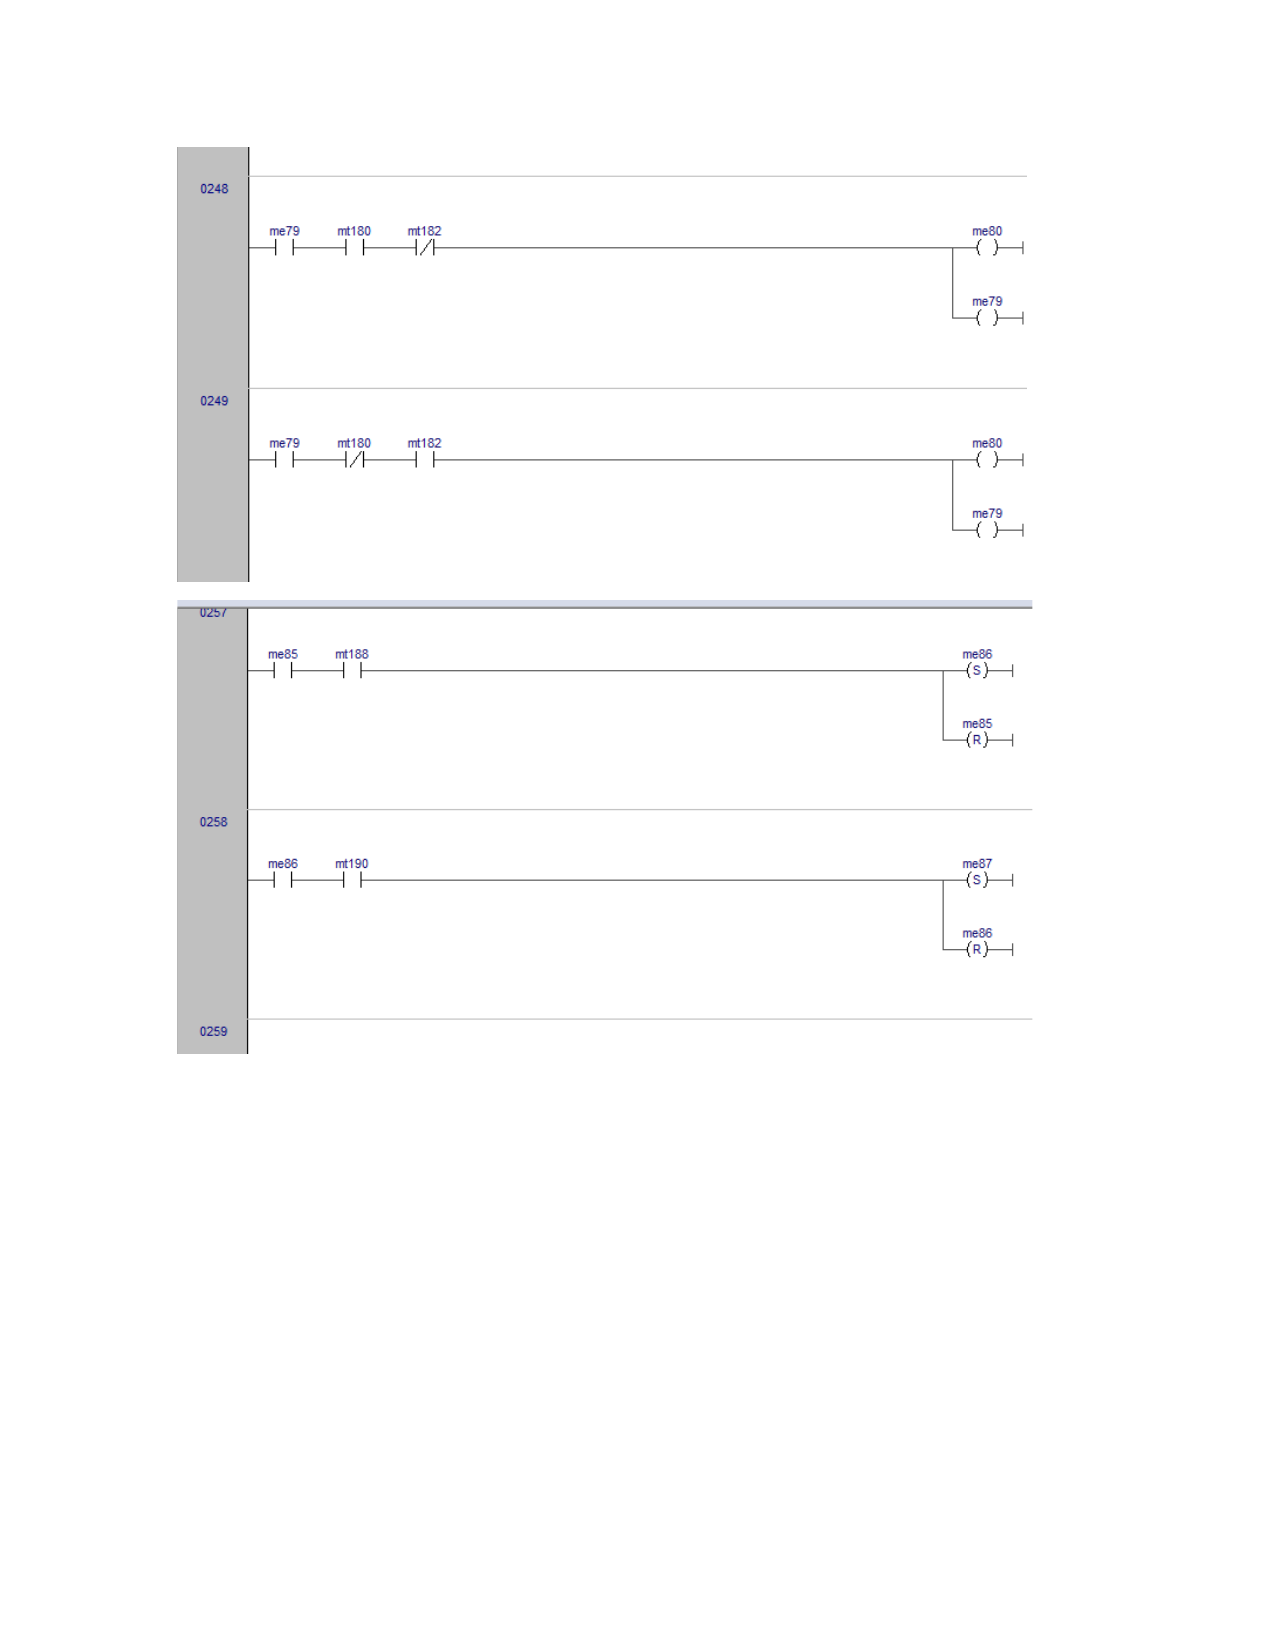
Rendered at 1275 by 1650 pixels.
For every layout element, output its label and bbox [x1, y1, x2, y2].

picture [177, 147, 1027, 582]
picture [177, 600, 1033, 1054]
